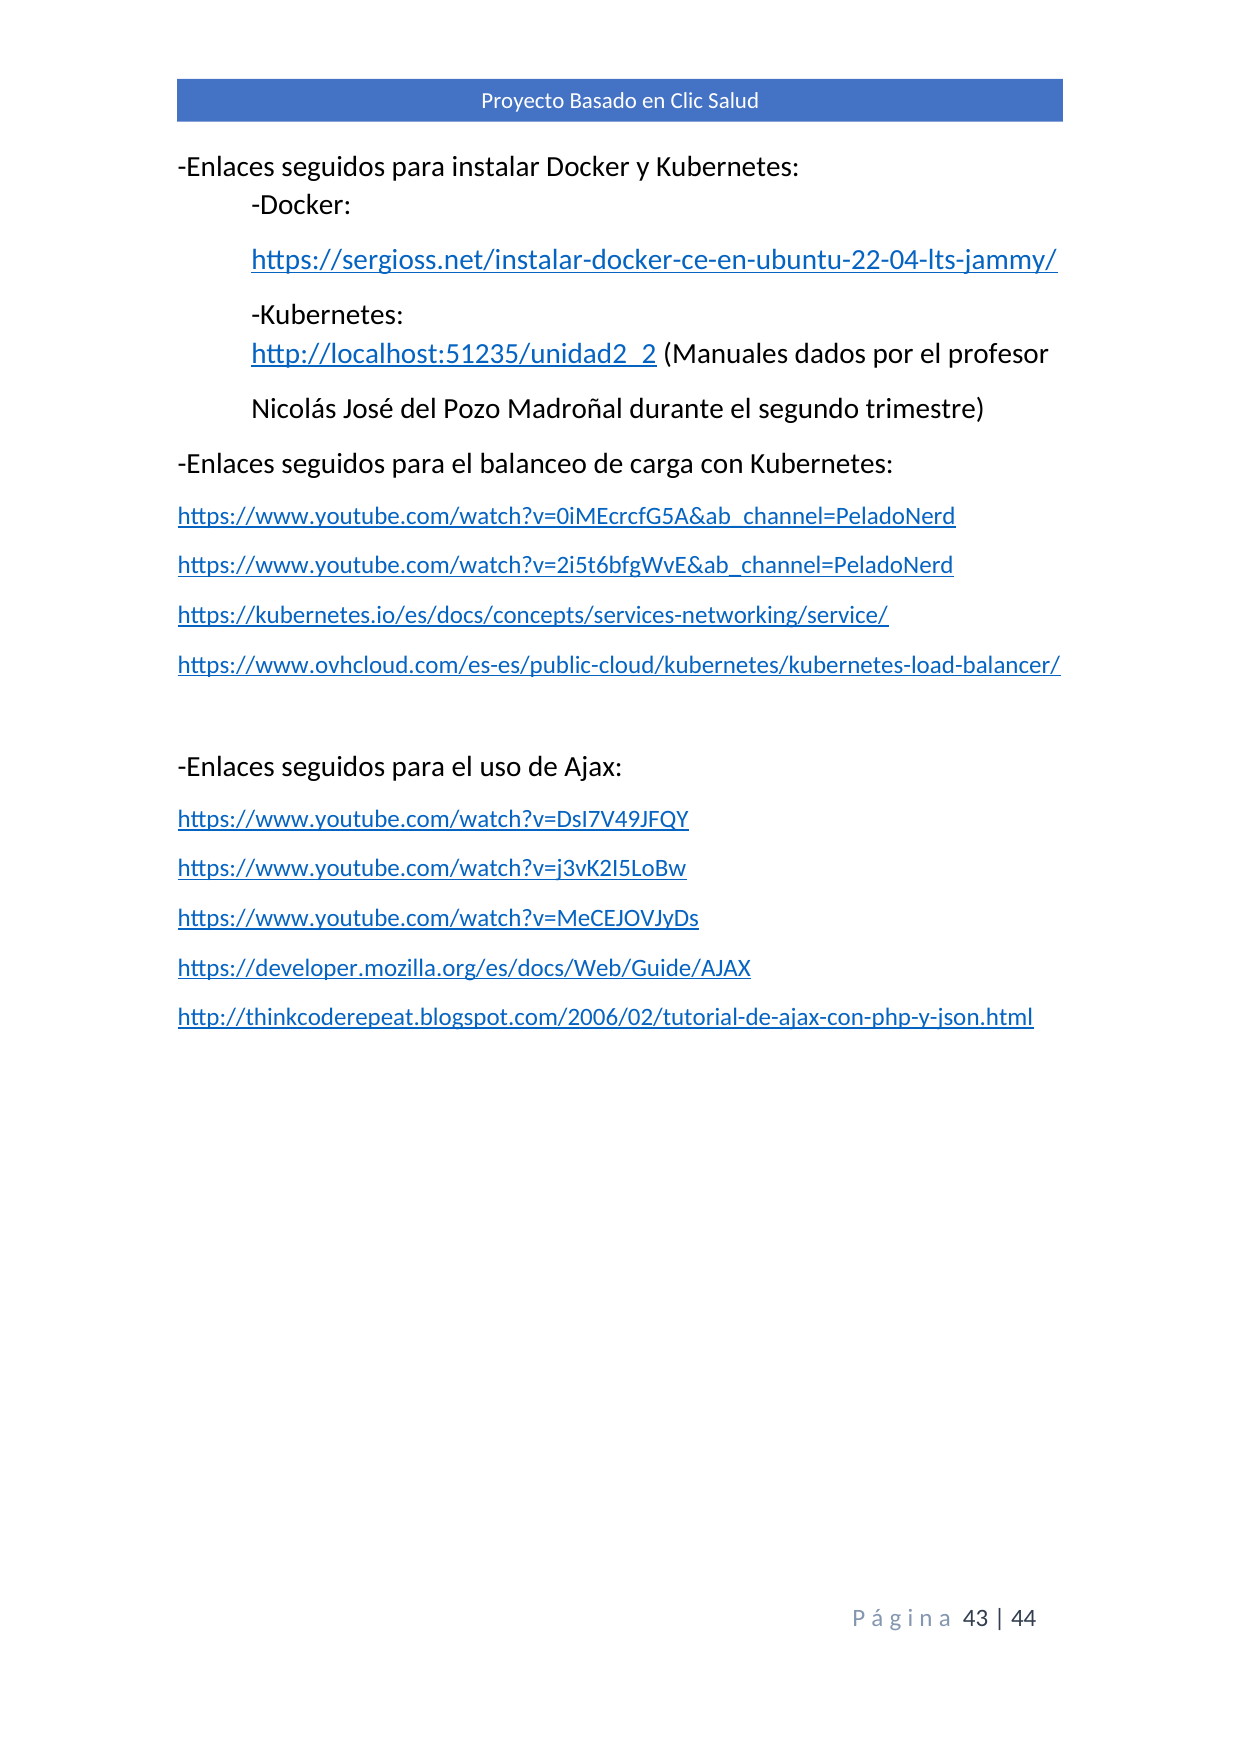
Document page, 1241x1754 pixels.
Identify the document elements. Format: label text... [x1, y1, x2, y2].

text https://www.youtube.com/watch?v=DsI7V49JFQY [177, 803, 1063, 833]
text https://www.youtube.com/watch?v=0iMEcrcfG5A&ab_channel=PeladoNerd [177, 500, 1063, 531]
text https://www.youtube.com/watch?v=MeCEJOVJyDs [177, 902, 1063, 933]
text -Enlaces seguidos para instalar Docker y Kubernetes: -Docker: [177, 148, 1063, 222]
text https://www.youtube.com/watch?v=j3vK2I5LoBw [177, 853, 1063, 883]
text -Kubernetes: http://localhost:51235/unidad2_2 (Manuales dados por el profesor [177, 296, 1063, 370]
text https://sergioss.net/instalar-docker-ce-en-ubuntu-22-04-lts-jammy/ [177, 241, 1063, 277]
text -Enlaces seguidos para el balanceo de carga con Kubernetes: [177, 445, 1063, 481]
text Nicolás José del Pozo Madroñal durante el segundo trimestre) [177, 390, 1063, 425]
text https://www.youtube.com/watch?v=2i5t6bfgWvE&ab_channel=PeladoNerd [177, 549, 1063, 580]
text https://www.ovhcloud.com/es-es/public-cloud/kubernetes/kubernetes-load-balancer/ [177, 649, 1063, 679]
text http://thinkcoderepeat.blogspot.com/2006/02/tutorial-de-ajax-con-php-y-json.html [177, 1001, 1063, 1032]
text https://kubernetes.io/es/docs/concepts/services-networking/service/ [177, 599, 1063, 630]
text https://developer.mozilla.org/es/docs/Web/Guide/AJAX [177, 952, 1063, 982]
text -Enlaces seguidos para el uso de Ajax: [177, 748, 1063, 783]
